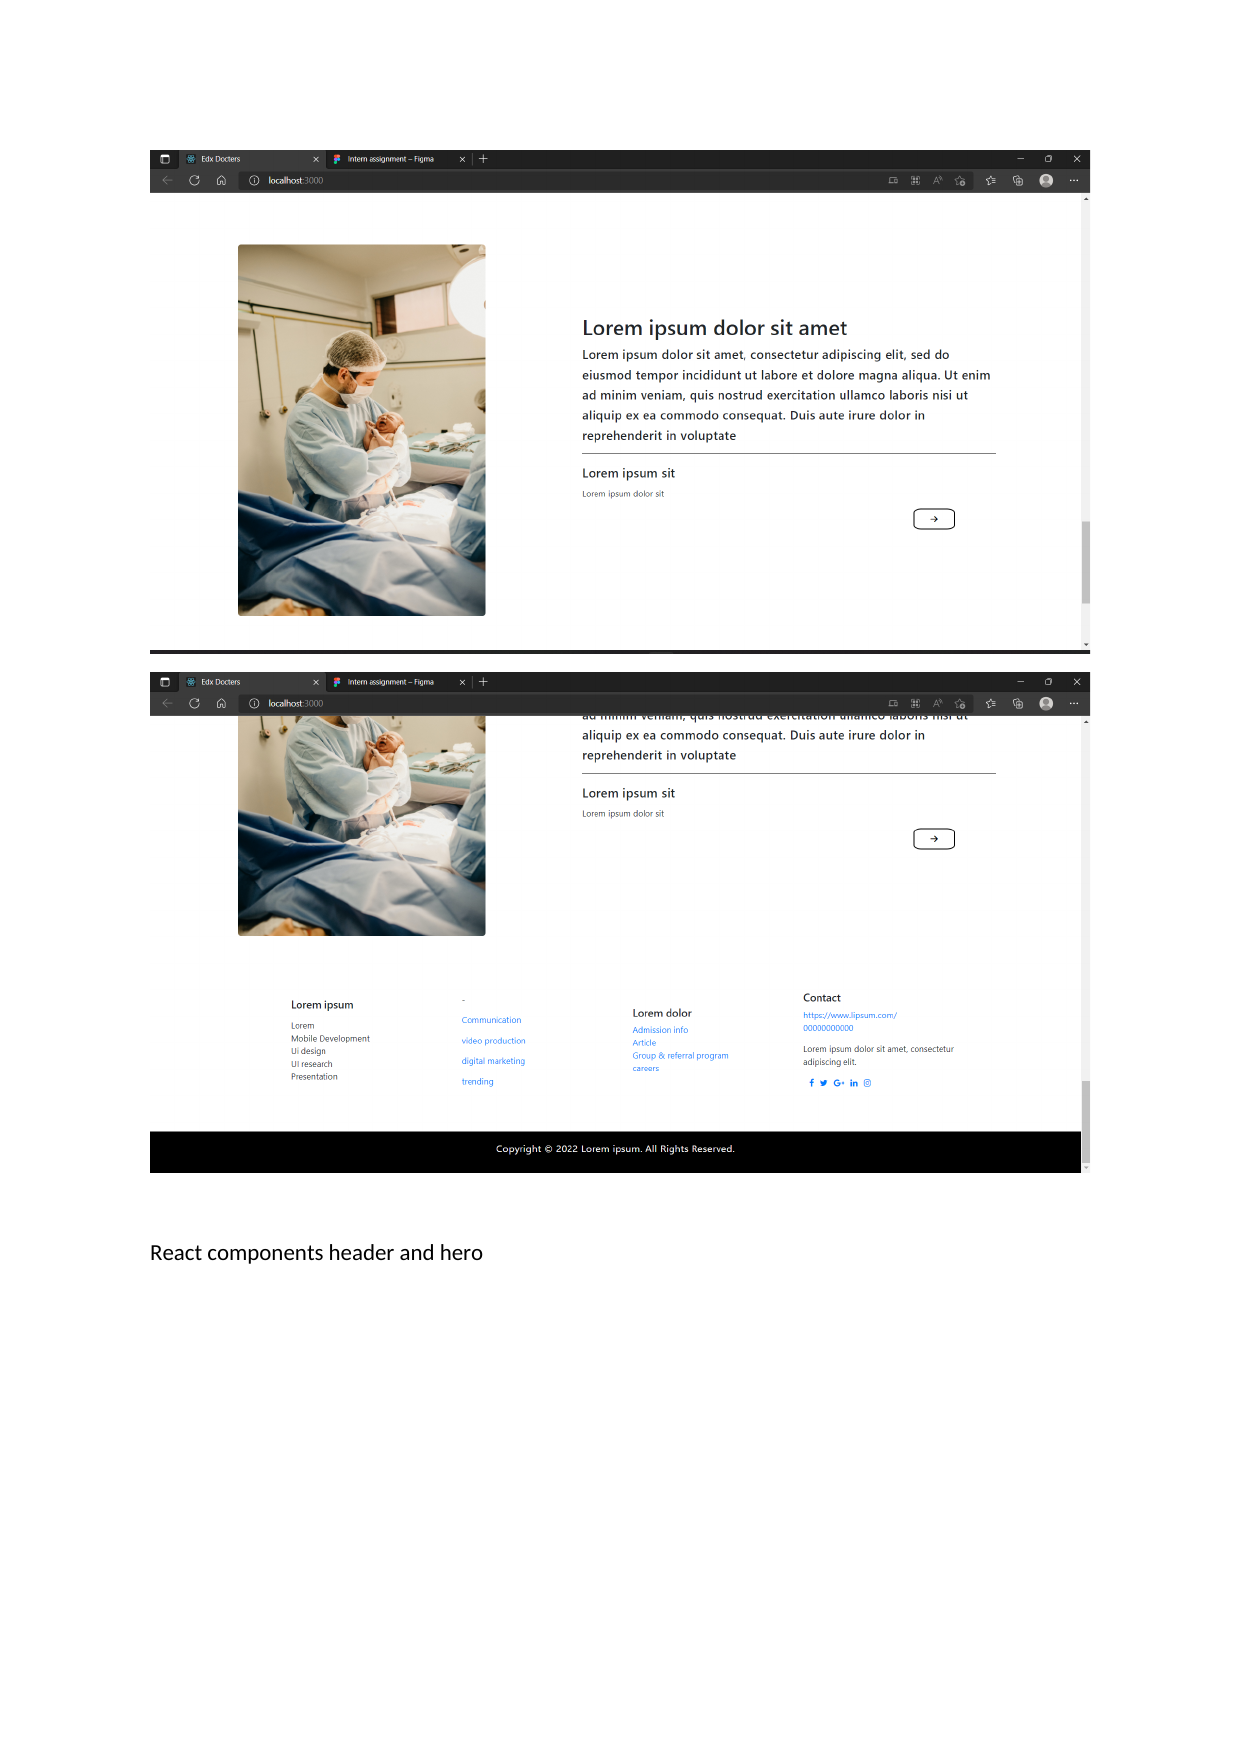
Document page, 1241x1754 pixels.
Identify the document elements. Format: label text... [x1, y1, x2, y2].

picture [150, 150, 1091, 654]
picture [150, 672, 1091, 1173]
text React components header and hero [150, 1238, 1090, 1266]
